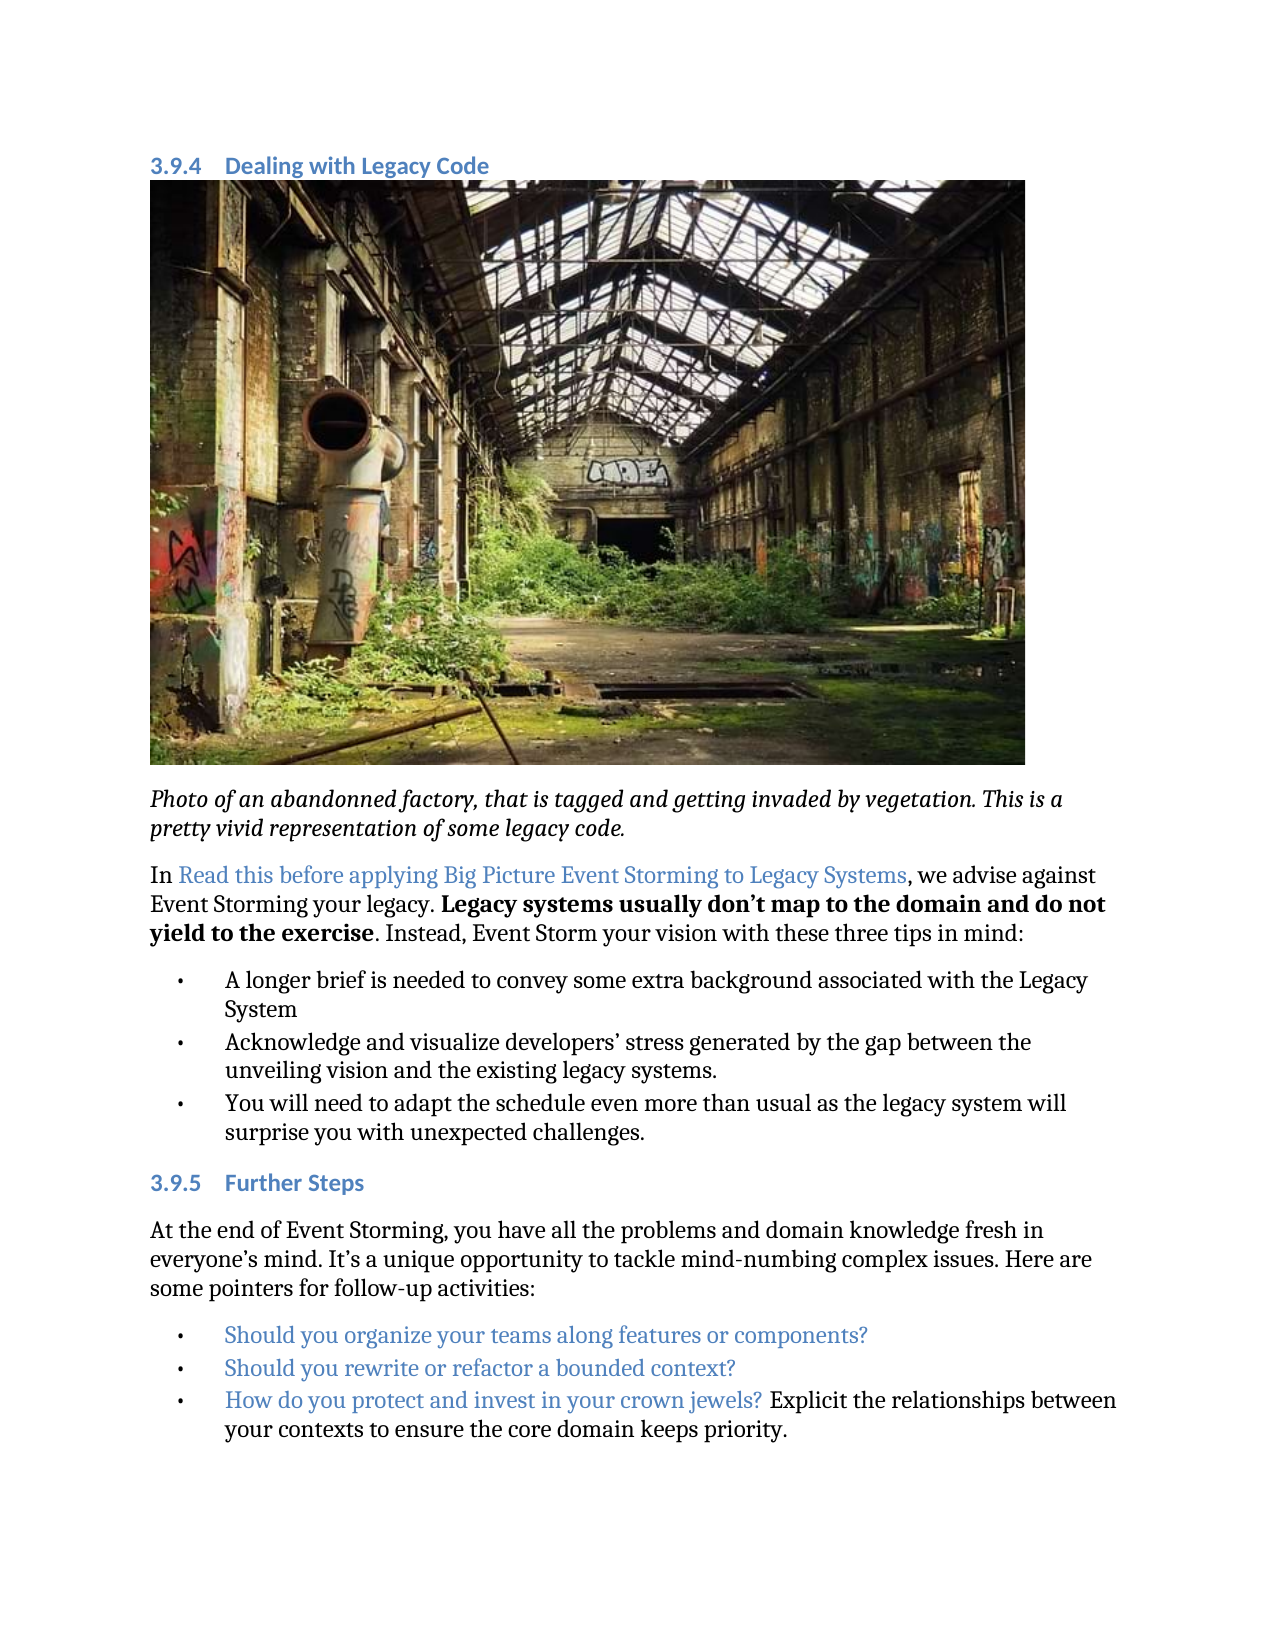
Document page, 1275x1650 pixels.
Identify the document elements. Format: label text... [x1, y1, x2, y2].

text In Read this before applying Big Picture Event Storming to Legacy Systems, we advise against Event Storming your legacy. Legacy systems usually don’t map to the domain and do not yield to the exercise. Instead, Event Storm your vision with these three tips in mind: [150, 861, 1125, 948]
list A longer brief is needed to convey some extra background associated with the Legacy System [175, 966, 1125, 1024]
list How do you protect and invest in your crown jewels? Explicit the relationships between your contexts to ensure the core domain keeps priority. [175, 1386, 1125, 1444]
list Should you organize your teams along features or components? [175, 1321, 1125, 1350]
list Acknowledge and visualize developers’ stress generated by the gap between the unveiling vision and the existing legacy systems. [175, 1028, 1125, 1085]
text At the end of Event Storming, you have all the problems and domain knowledge fresh in everyone’s mind. It’s a unique opportunity to tackle mind-numbing complex issues. Here are some pointers for follow-up activities: [150, 1216, 1125, 1303]
text Photo of an abandonned factory, that is tagged and getting invaded by vegetation. This is a pretty vivid representation of some legacy code. [150, 785, 1125, 843]
picture [150, 180, 1025, 765]
list You will need to adapt the schedule even more than usual as the legacy system will surprise you with unexpected challenges. [175, 1089, 1125, 1146]
subtitle 3.9.5 Further Steps [150, 1167, 1125, 1198]
list Should you rewrite or refactor a bounded context? [175, 1354, 1125, 1383]
subtitle 3.9.4 Dealing with Legacy Code [150, 150, 1125, 181]
